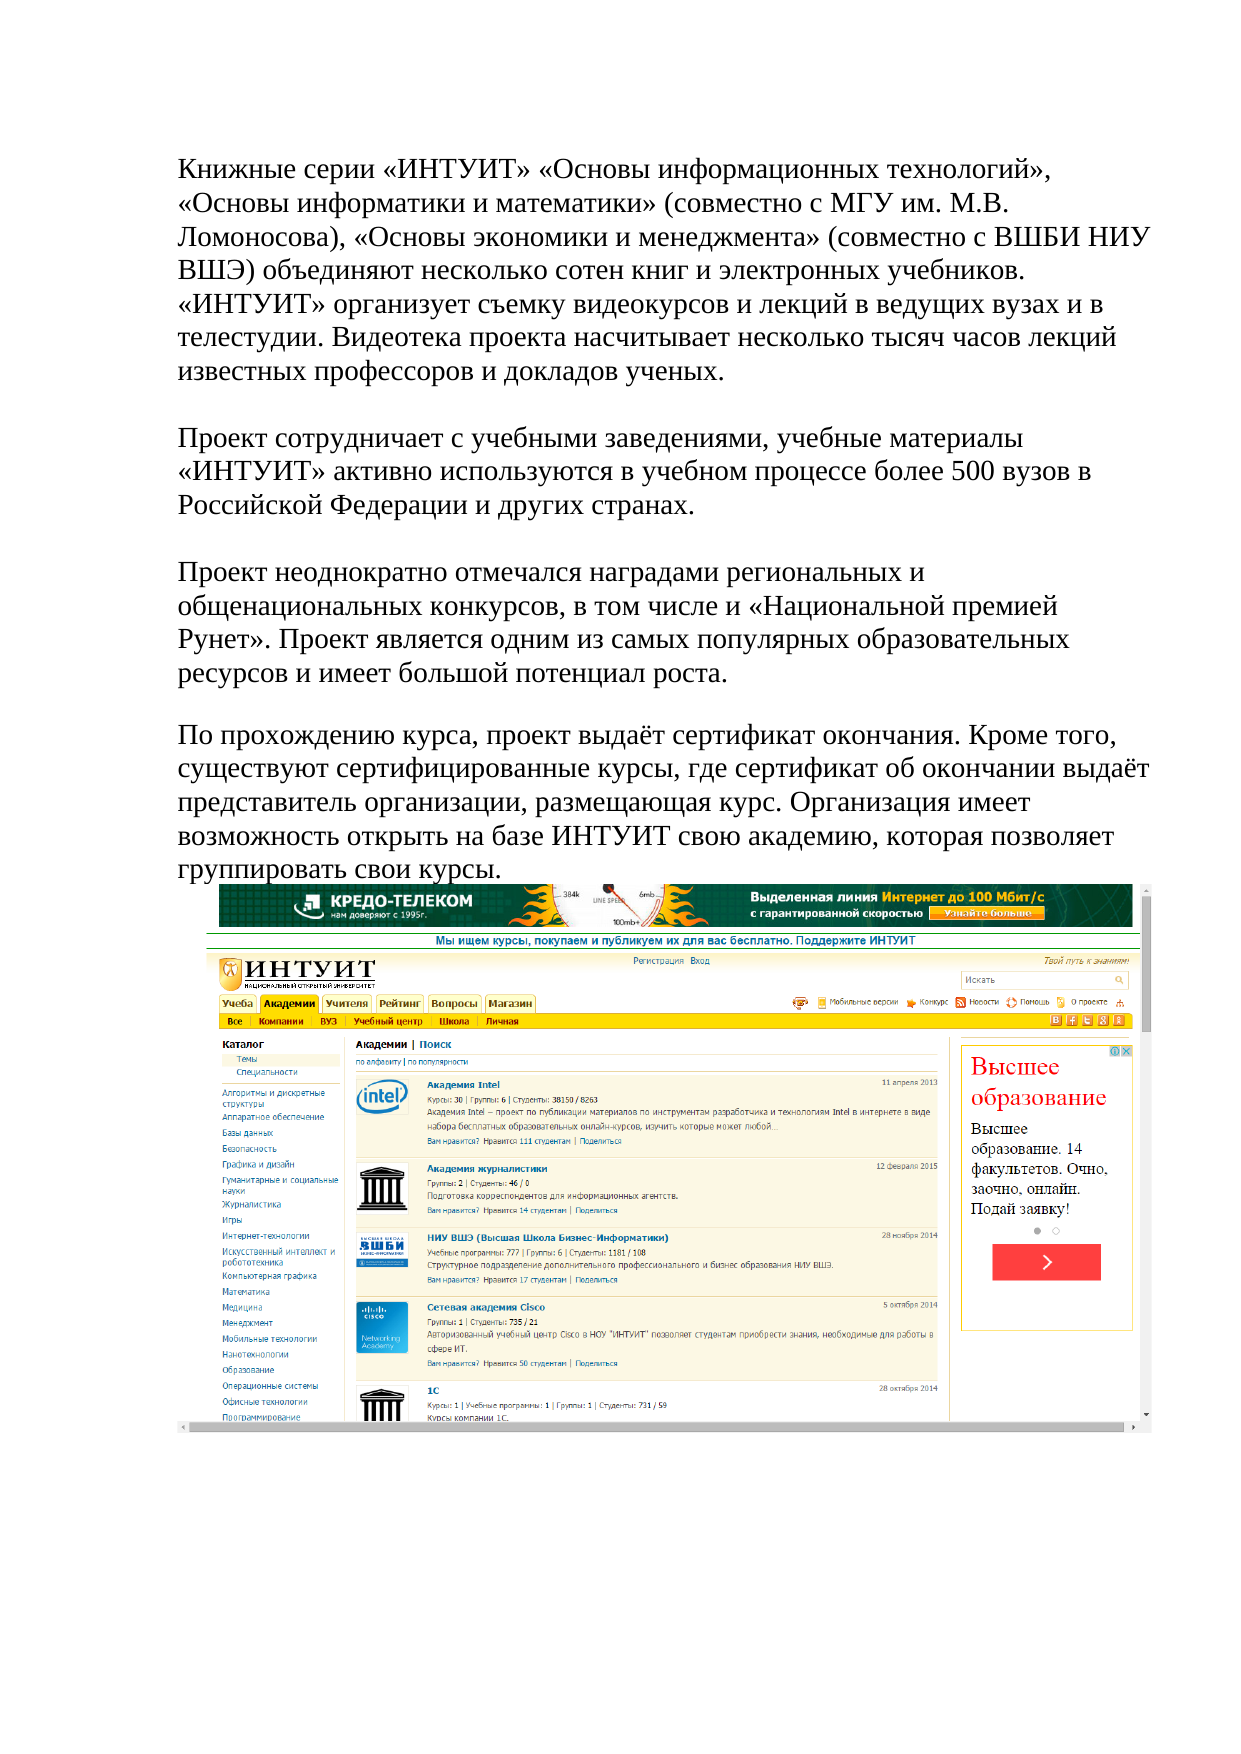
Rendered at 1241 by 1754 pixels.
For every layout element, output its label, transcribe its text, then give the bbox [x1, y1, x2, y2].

text По прохождению курса, проект выдаёт сертификат окончания. Кроме того, существуют сертифицированные курсы, где сертификат об окончании выдаёт представитель организации, размещающая курс. Организация имеет возможность открыть на базе ИНТУИТ свою академию, которая позволяет группировать свои курсы. [177, 717, 1152, 884]
text Проект неоднократно отмечался наградами региональных и общенациональных конкурсов, в том числе и «Национальной премией Рунет». Проект является одним из самых популярных образовательных ресурсов и имеет большой потенциал роста. [177, 521, 1152, 688]
text Книжные серии «ИНТУИТ» «Основы информационных технологий», «Основы информатики и математики» (совместно с МГУ им. М.В. Ломоносова), «Основы экономики и менеджмента» (совместно с ВШБИ НИУ ВШЭ) объединяют несколько сотен книг и электронных учебников. «ИНТУИТ» организует съемку видеокурсов и лекций в ведущих вузах и в телестудии. Видеотека проекта насчитывает несколько тысяч часов лекций известных профессоров и докладов ученых. [177, 118, 1152, 386]
picture [177, 884, 1152, 1433]
text Проект сотрудничает с учебными заведениями, учебные материалы «ИНТУИТ» активно используются в учебном процессе более 500 вузов в Российской Федерации и других странах. [177, 386, 1152, 521]
